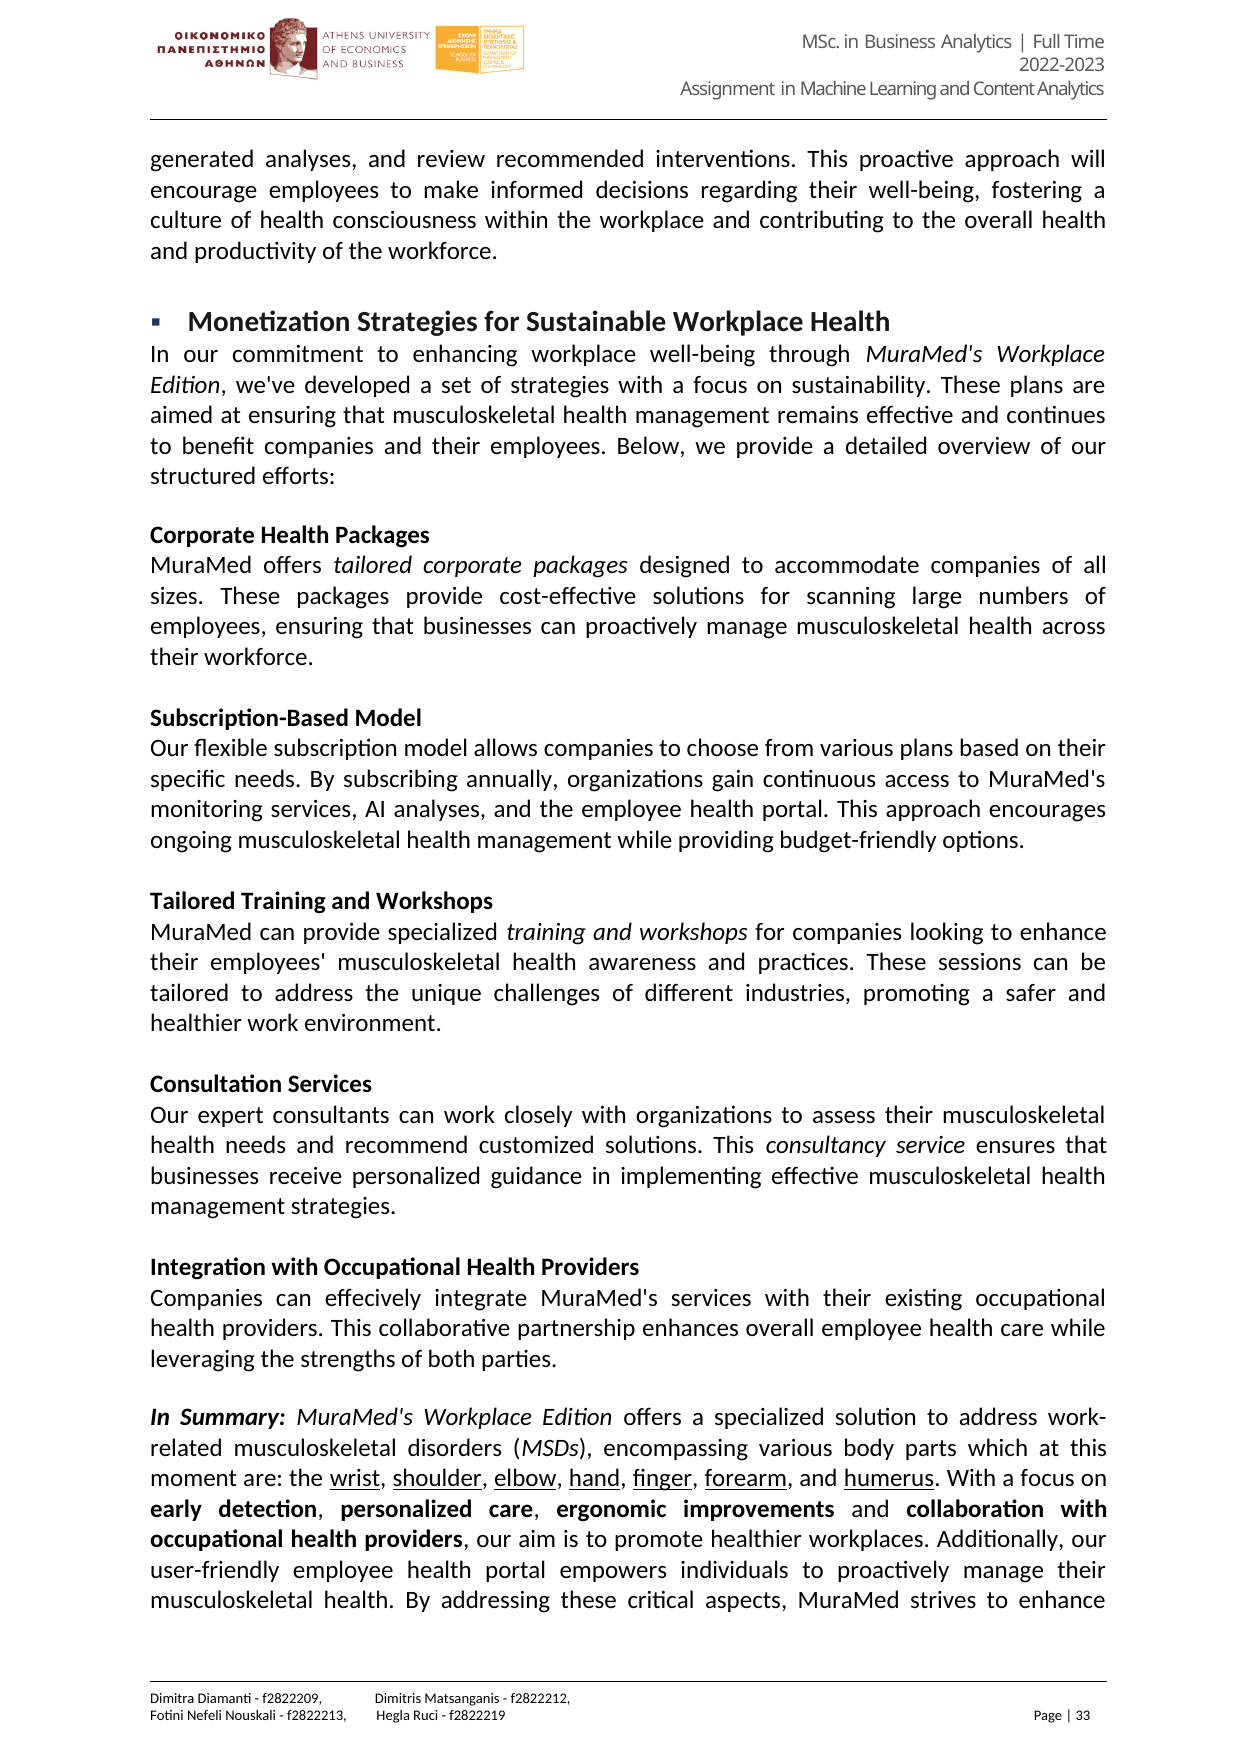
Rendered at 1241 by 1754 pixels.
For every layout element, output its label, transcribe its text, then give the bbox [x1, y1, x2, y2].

text MuraMed can provide specialized training and workshops for companies looking to enhance their employees' musculoskeletal health awareness and practices. These sessions can be tailored to address the unique challenges of different industries, promoting a safer and healthier work environment. [150, 916, 1107, 1038]
picture [151, 17, 526, 82]
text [150, 1401, 1107, 1615]
text Our expert consultants can work closely with organizations to assess their musculoskeletal health needs and recommend customized solutions. This consultancy service ensures that businesses receive personalized guidance in implementing effective musculoskeletal health management strategies. [150, 1099, 1107, 1221]
subtitle Consultation Services [150, 1068, 1107, 1099]
text MuraMed offers tailored corporate packages designed to accommodate companies of all sizes. These packages provide cost-effective solutions for scanning large numbers of employees, ensuring that businesses can proactively manage musculoskeletal health across their workforce. [150, 549, 1107, 671]
subtitle Subscription-Based Model [150, 702, 1107, 732]
text In our commitment to enhancing workplace well-being through MuraMed's Workplace Edition, we've developed a set of strategies with a focus on sustainability. These plans are aimed at ensuring that musculoskeletal health management remains effective and continues to benefit companies and their employees. Below, we provide a detailed overview of our structured efforts: [150, 338, 1107, 491]
text Companies can effecively integrate MuraMed's services with their existing occupational health providers. This collaborative partnership enhances overall employee health care while leveraging the strengths of both parties. [150, 1282, 1107, 1373]
subtitle Tailored Training and Workshops [150, 885, 1107, 916]
subtitle Corporate Health Packages [150, 519, 1107, 549]
subtitle Integration with Occupational Health Providers [150, 1251, 1107, 1282]
subtitle Monetization Strategies for Sustainable Workplace Health [150, 303, 1107, 338]
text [150, 143, 1107, 265]
text Our flexible subscription model allows companies to choose from various plans based on their specific needs. By subscribing annually, organizations gain continuous access to MuraMed's monitoring services, AI analyses, and the employee health portal. This approach encourages ongoing musculoskeletal health management while providing budget-friendly options. [150, 732, 1107, 854]
